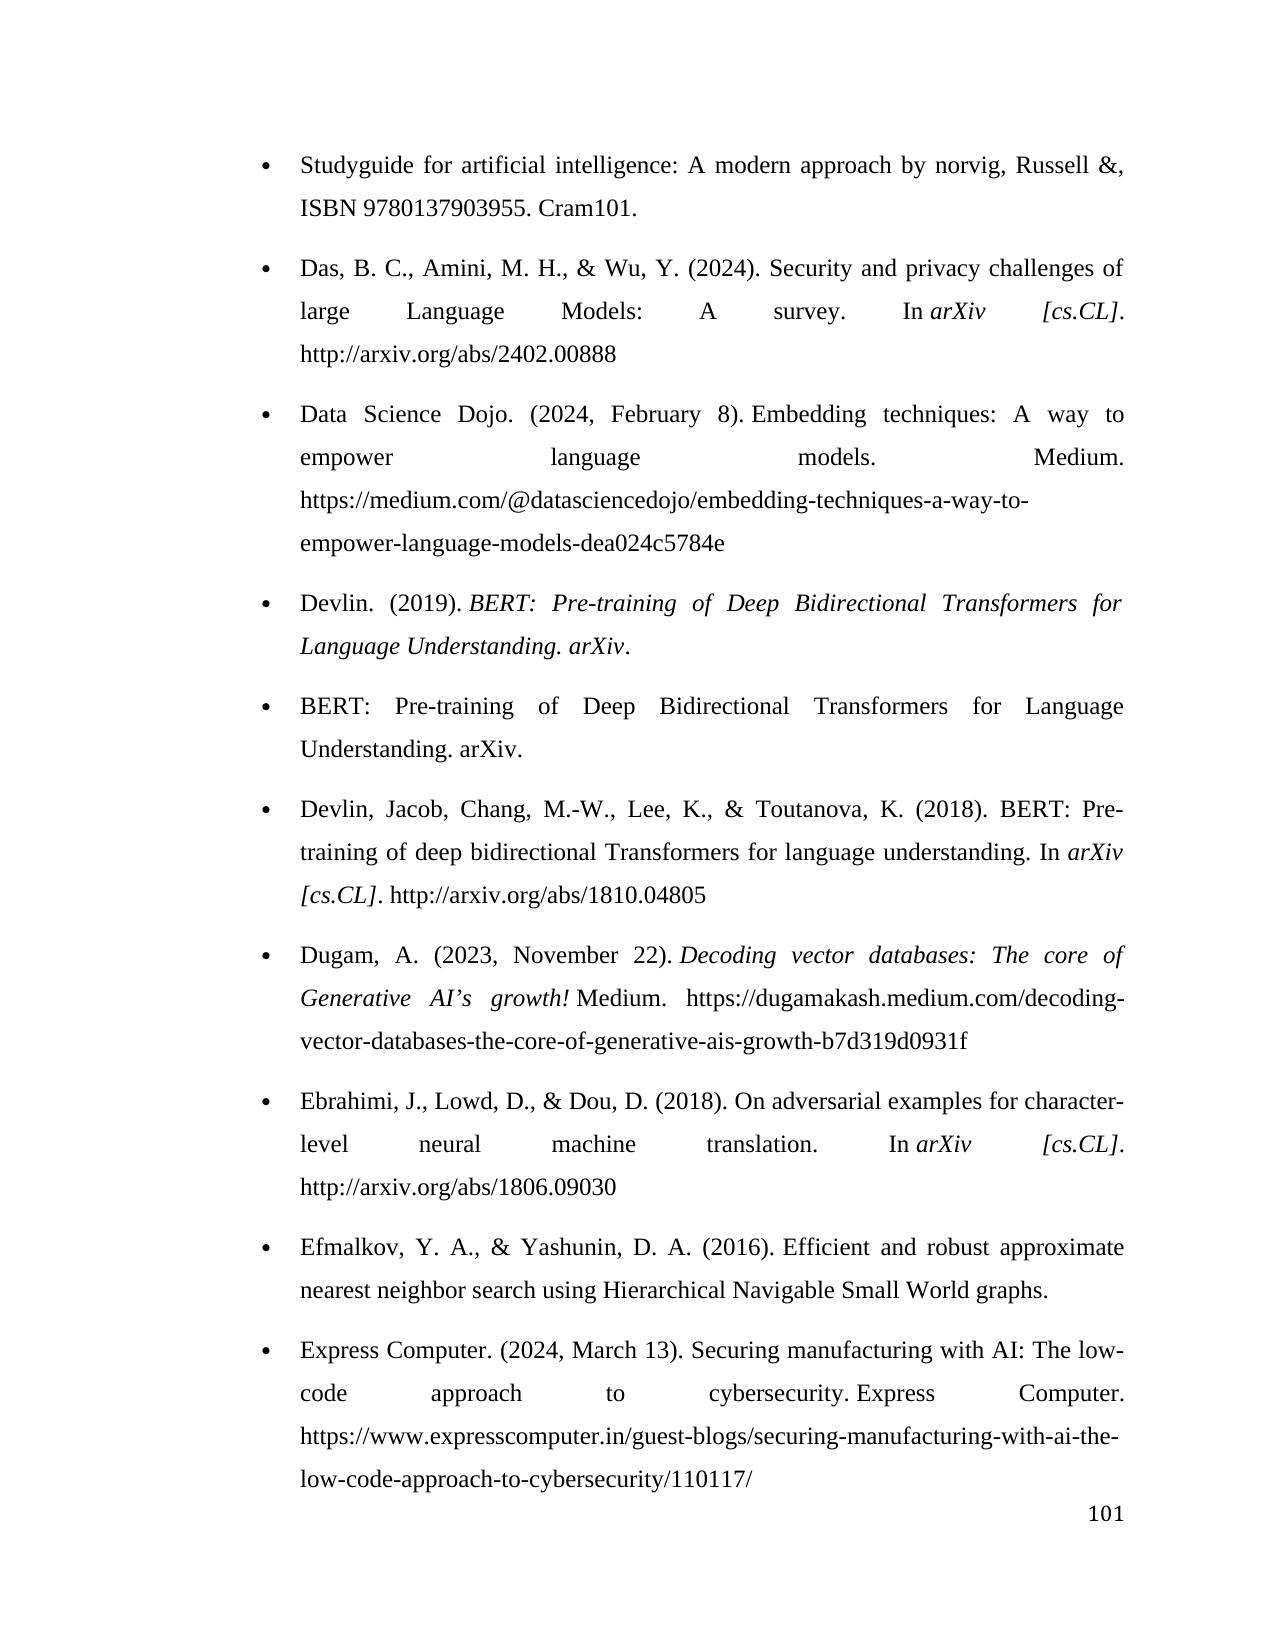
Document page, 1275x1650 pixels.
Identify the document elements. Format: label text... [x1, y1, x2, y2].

list Data Science Dojo. (2024, February 8). Embedding techniques: A way to empower language models. Medium. https://medium.com/@datasciencedojo/embedding-techniques-a-way-to-empower-language-models-dea024c5784e [262, 399, 1125, 557]
list Das, B. C., Amini, M. H., & Wu, Y. (2024). Security and privacy challenges of large Language Models: A survey. In arXiv [cs.CL]. http://arxiv.org/abs/2402.00888 [262, 253, 1125, 368]
list Express Computer. (2024, March 13). Securing manufacturing with AI: The low-code approach to cybersecurity. Express Computer. https://www.expresscomputer.in/guest-blogs/securing-manufacturing-with-ai-the-low-code-approach-to-cybersecurity/110117/ [262, 1335, 1125, 1493]
list Dugam, A. (2023, November 22). Decoding vector databases: The core of Generative AI’s growth! Medium. https://dugamakash.medium.com/decoding-vector-databases-the-core-of-generative-ais-growth-b7d319d0931f [262, 940, 1125, 1055]
list Efmalkov, Y. A., & Yashunin, D. A. (2016). Efficient and robust approximate nearest neighbor search using Hierarchical Navigable Small World graphs. [262, 1232, 1125, 1304]
list BERT: Pre-training of Deep Bidirectional Transformers for Language Understanding. arXiv. [262, 691, 1125, 763]
list Devlin, Jacob, Chang, M.-W., Lee, K., & Toutanova, K. (2018). BERT: Pre-training of deep bidirectional Transformers for language understanding. In arXiv [cs.CL]. http://arxiv.org/abs/1810.04805 [262, 794, 1125, 909]
list Devlin. (2019). BERT: Pre-training of Deep Bidirectional Transformers for Language Understanding. arXiv. [262, 588, 1125, 660]
list Studyguide for artificial intelligence: A modern approach by norvig, Russell &, ISBN 9780137903955. Cram101. [262, 150, 1125, 222]
list Ebrahimi, J., Lowd, D., & Dou, D. (2018). On adversarial examples for character-level neural machine translation. In arXiv [cs.CL]. http://arxiv.org/abs/1806.09030 [262, 1086, 1125, 1201]
